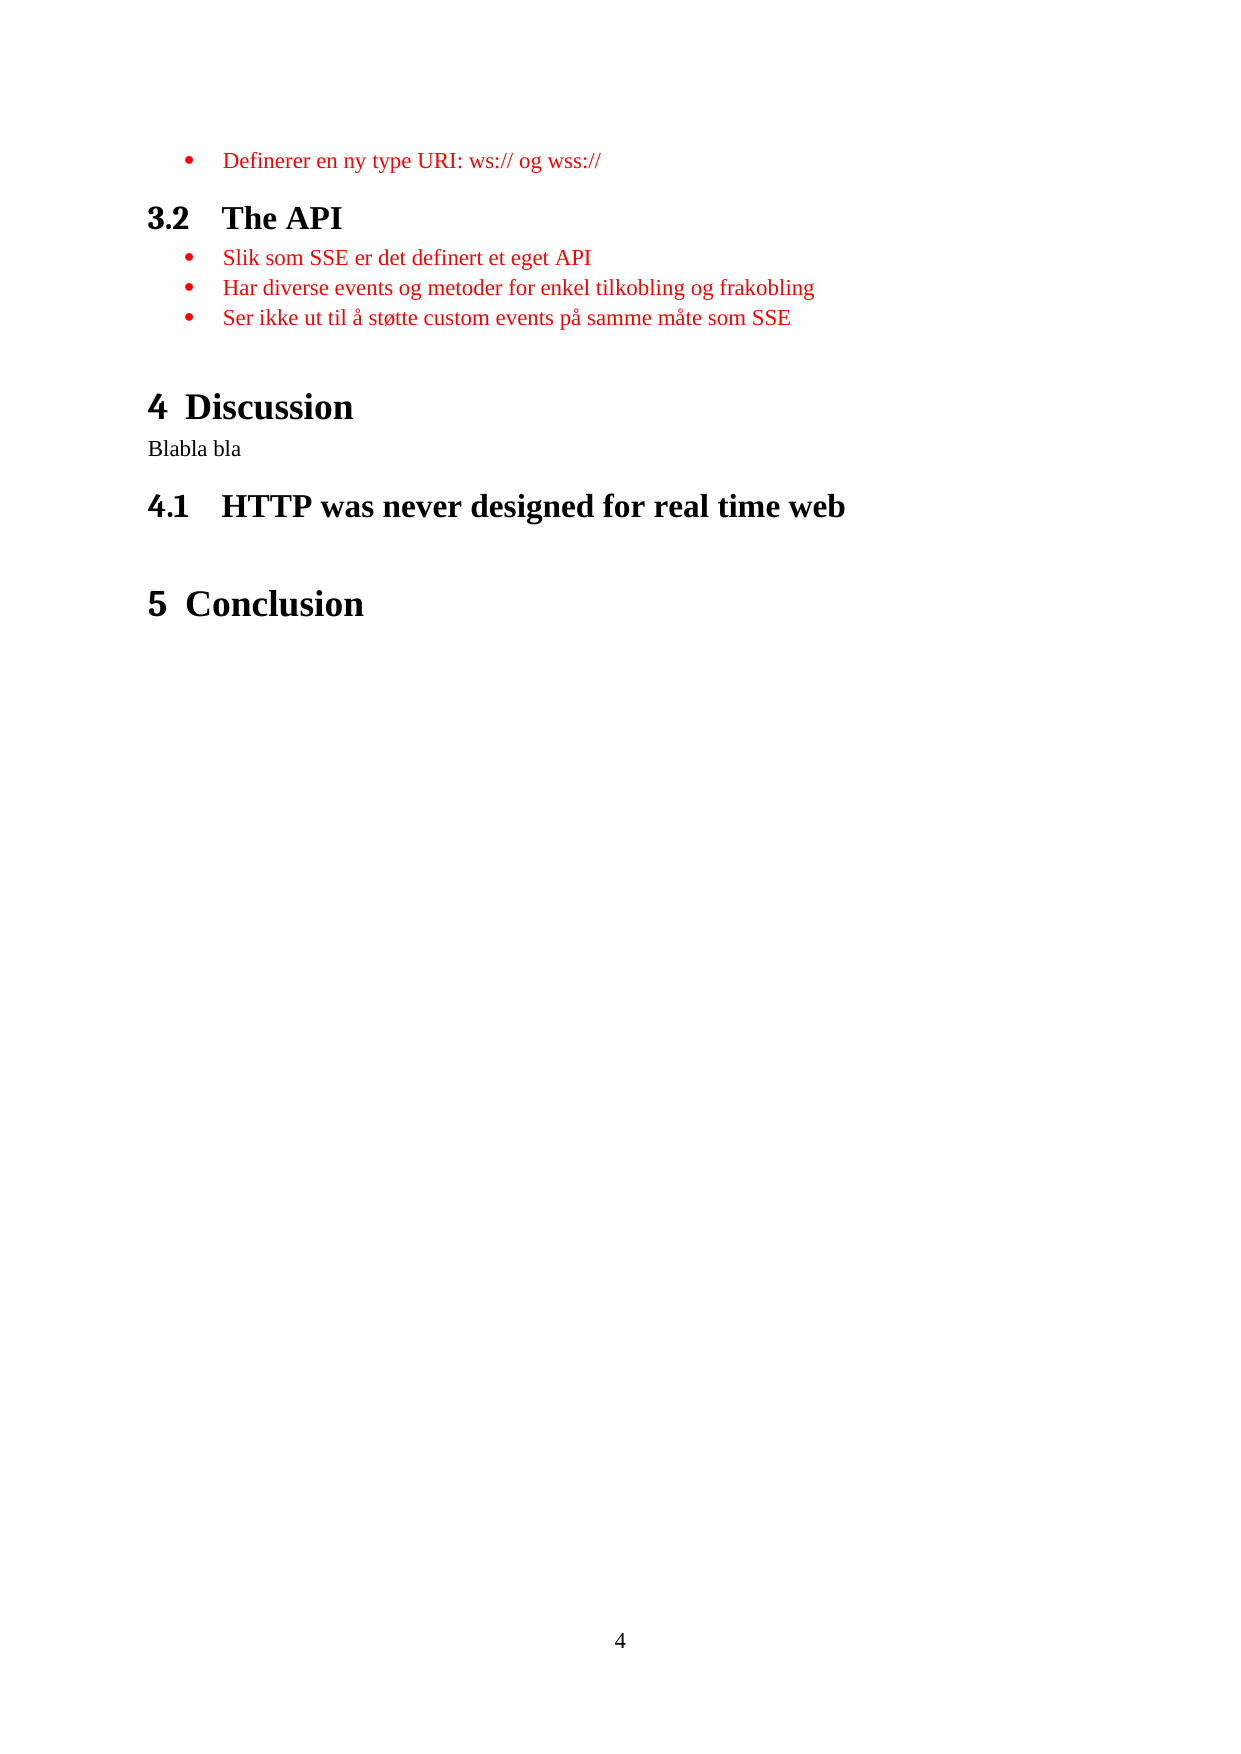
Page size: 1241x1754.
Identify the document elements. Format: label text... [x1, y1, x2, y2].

subtitle HTTP was never designed for real time web [148, 487, 1093, 526]
subtitle The API [148, 199, 1093, 238]
subtitle Discussion [148, 384, 1093, 429]
list Definerer en ny type URI: ws:// og wss:// [185, 148, 1093, 174]
list Har diverse events og metoder for enkel tilkobling og frakobling [185, 274, 1093, 301]
subtitle Conclusion [148, 582, 1093, 626]
list Slik som SSE er det definert et eget API [185, 244, 1093, 270]
text Blabla bla [148, 436, 1093, 462]
list Ser ikke ut til å støtte custom events på samme måte som SSE [185, 304, 1093, 331]
